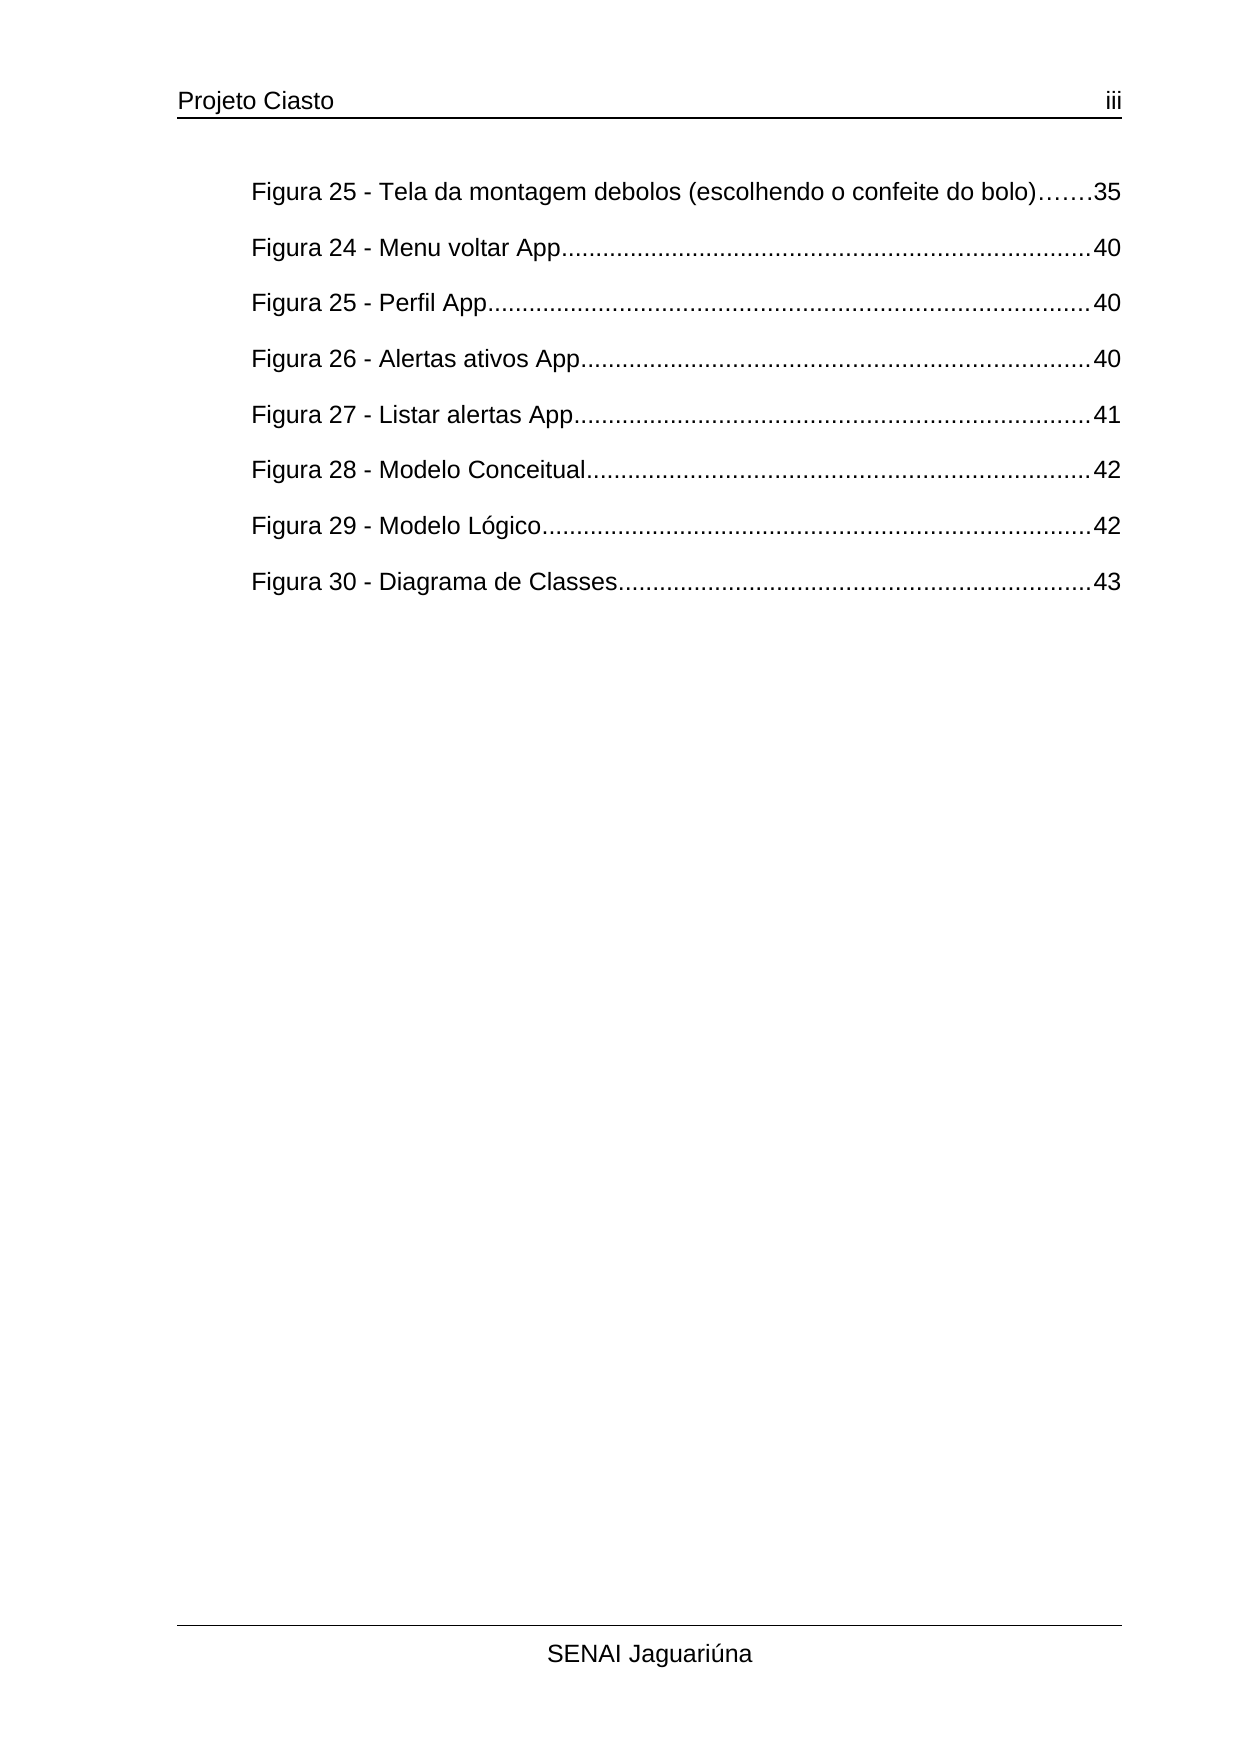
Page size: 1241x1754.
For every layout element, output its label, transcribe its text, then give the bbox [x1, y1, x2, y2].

text Figura 25 - Tela da montagem debolos (escolhendo o confeite do bolo) 35 [177, 177, 1122, 206]
text Figura 28 - Modelo Conceitual 42 [177, 455, 1122, 484]
text Figura 24 - Menu voltar App 40 [177, 233, 1122, 262]
text Figura 25 - Perfil App 40 [177, 288, 1122, 317]
text Figura 29 - Modelo Lógico 42 [177, 511, 1122, 540]
text Figura 27 - Listar alertas App 41 [177, 400, 1122, 428]
text Figura 30 - Diagrama de Classes 43 [177, 567, 1122, 595]
text Figura 26 - Alertas ativos App 40 [177, 344, 1122, 373]
